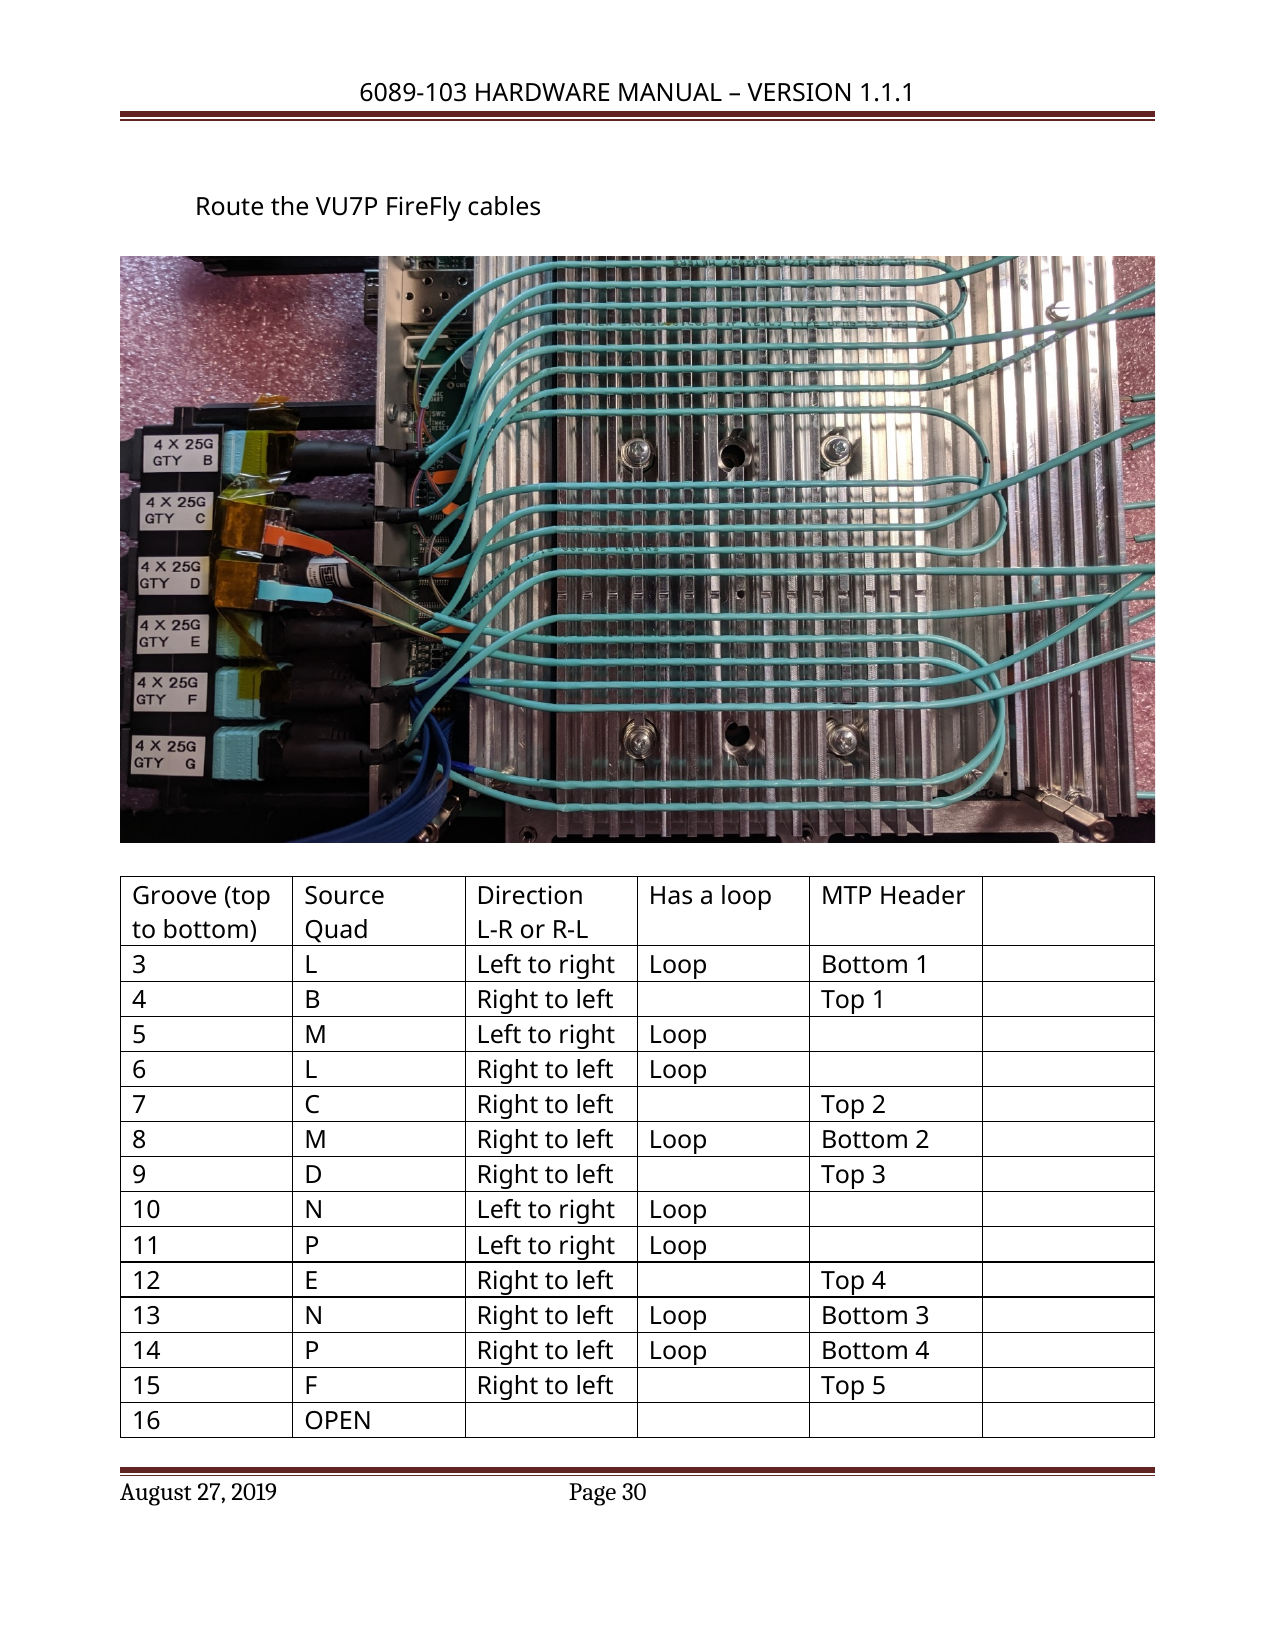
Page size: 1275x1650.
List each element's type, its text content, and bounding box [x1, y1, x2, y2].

table_cell 12 [121, 1263, 292, 1296]
table_cell Loop [638, 1052, 809, 1086]
table_cell [983, 1122, 1154, 1156]
table_cell N [293, 1298, 465, 1332]
table_header Has a loop [638, 877, 809, 945]
table_cell Bottom 1 [810, 946, 982, 981]
table_cell OPEN [293, 1403, 465, 1437]
table_cell Right to left [466, 1157, 637, 1191]
table_cell Top 5 [810, 1368, 982, 1402]
table_cell [983, 1403, 1154, 1437]
table_cell [810, 1052, 982, 1086]
table_cell Left to right [466, 1227, 637, 1261]
table_cell Loop [638, 1298, 809, 1332]
table_cell Loop [638, 1333, 809, 1367]
table_cell [983, 1333, 1154, 1367]
table_cell Right to left [466, 982, 637, 1016]
table_header Direction L-R or R-L [466, 877, 637, 945]
table_cell [810, 1192, 982, 1226]
table_cell 8 [121, 1122, 292, 1156]
table_cell [466, 1403, 637, 1437]
table_cell Right to left [466, 1087, 637, 1121]
table_cell Loop [638, 946, 809, 981]
table_cell Bottom 4 [810, 1333, 982, 1367]
table_cell F [293, 1368, 465, 1402]
table_cell [983, 1192, 1154, 1226]
table_cell Right to left [466, 1263, 637, 1296]
table_header Source Quad [293, 877, 465, 945]
table_cell Loop [638, 1017, 809, 1051]
table_cell Right to left [466, 1298, 637, 1332]
text Route the VU7P FireFly cables [195, 189, 1155, 223]
table_cell [638, 1403, 809, 1437]
table_cell C [293, 1087, 465, 1121]
table_cell [638, 1157, 809, 1191]
table_cell [983, 1298, 1154, 1332]
table_cell L [293, 1052, 465, 1086]
table_cell Bottom 3 [810, 1298, 982, 1332]
table_cell [983, 982, 1154, 1016]
table_cell 6 [121, 1052, 292, 1086]
table_cell Left to right [466, 946, 637, 981]
table_cell L [293, 946, 465, 981]
table_cell 10 [121, 1192, 292, 1226]
table_cell P [293, 1227, 465, 1261]
table_cell Top 4 [810, 1263, 982, 1296]
table_cell M [293, 1122, 465, 1156]
table_cell N [293, 1192, 465, 1226]
table_cell [983, 1368, 1154, 1402]
table_header Groove (top to bottom) [121, 877, 292, 945]
table_cell Right to left [466, 1052, 637, 1086]
table_cell M [293, 1017, 465, 1051]
table_cell [983, 1227, 1154, 1261]
table_cell P [293, 1333, 465, 1367]
table_cell 4 [121, 982, 292, 1016]
table_cell [638, 1087, 809, 1121]
table_cell Top 2 [810, 1087, 982, 1121]
table_cell Bottom 2 [810, 1122, 982, 1156]
table_cell E [293, 1263, 465, 1296]
table_cell [638, 1263, 809, 1296]
table_cell Right to left [466, 1122, 637, 1156]
table_cell [983, 1157, 1154, 1191]
table_cell 14 [121, 1333, 292, 1367]
table_cell 16 [121, 1403, 292, 1437]
table_cell Top 1 [810, 982, 982, 1016]
table_cell Top 3 [810, 1157, 982, 1191]
table_cell [983, 1017, 1154, 1051]
table_cell [983, 946, 1154, 981]
table_cell Loop [638, 1192, 809, 1226]
table_header MTP Header [810, 877, 982, 945]
table_cell 3 [121, 946, 292, 981]
table_cell [983, 1087, 1154, 1121]
table_cell Loop [638, 1227, 809, 1261]
table_cell [810, 1403, 982, 1437]
table_cell 15 [121, 1368, 292, 1402]
table_cell Left to right [466, 1017, 637, 1051]
table_cell [983, 1263, 1154, 1296]
table_cell 5 [121, 1017, 292, 1051]
table_cell Right to left [466, 1333, 637, 1367]
table_cell [638, 1368, 809, 1402]
table_cell [810, 1017, 982, 1051]
table_cell Left to right [466, 1192, 637, 1226]
table_cell 13 [121, 1298, 292, 1332]
picture [120, 256, 1155, 843]
table_cell 7 [121, 1087, 292, 1121]
table_cell [983, 1052, 1154, 1086]
table_cell B [293, 982, 465, 1016]
table_cell Loop [638, 1122, 809, 1156]
table_cell [638, 982, 809, 1016]
table_cell 11 [121, 1227, 292, 1261]
table_cell Right to left [466, 1368, 637, 1402]
table_cell 9 [121, 1157, 292, 1191]
table_cell D [293, 1157, 465, 1191]
table_cell [810, 1227, 982, 1261]
table_header [983, 877, 1154, 945]
